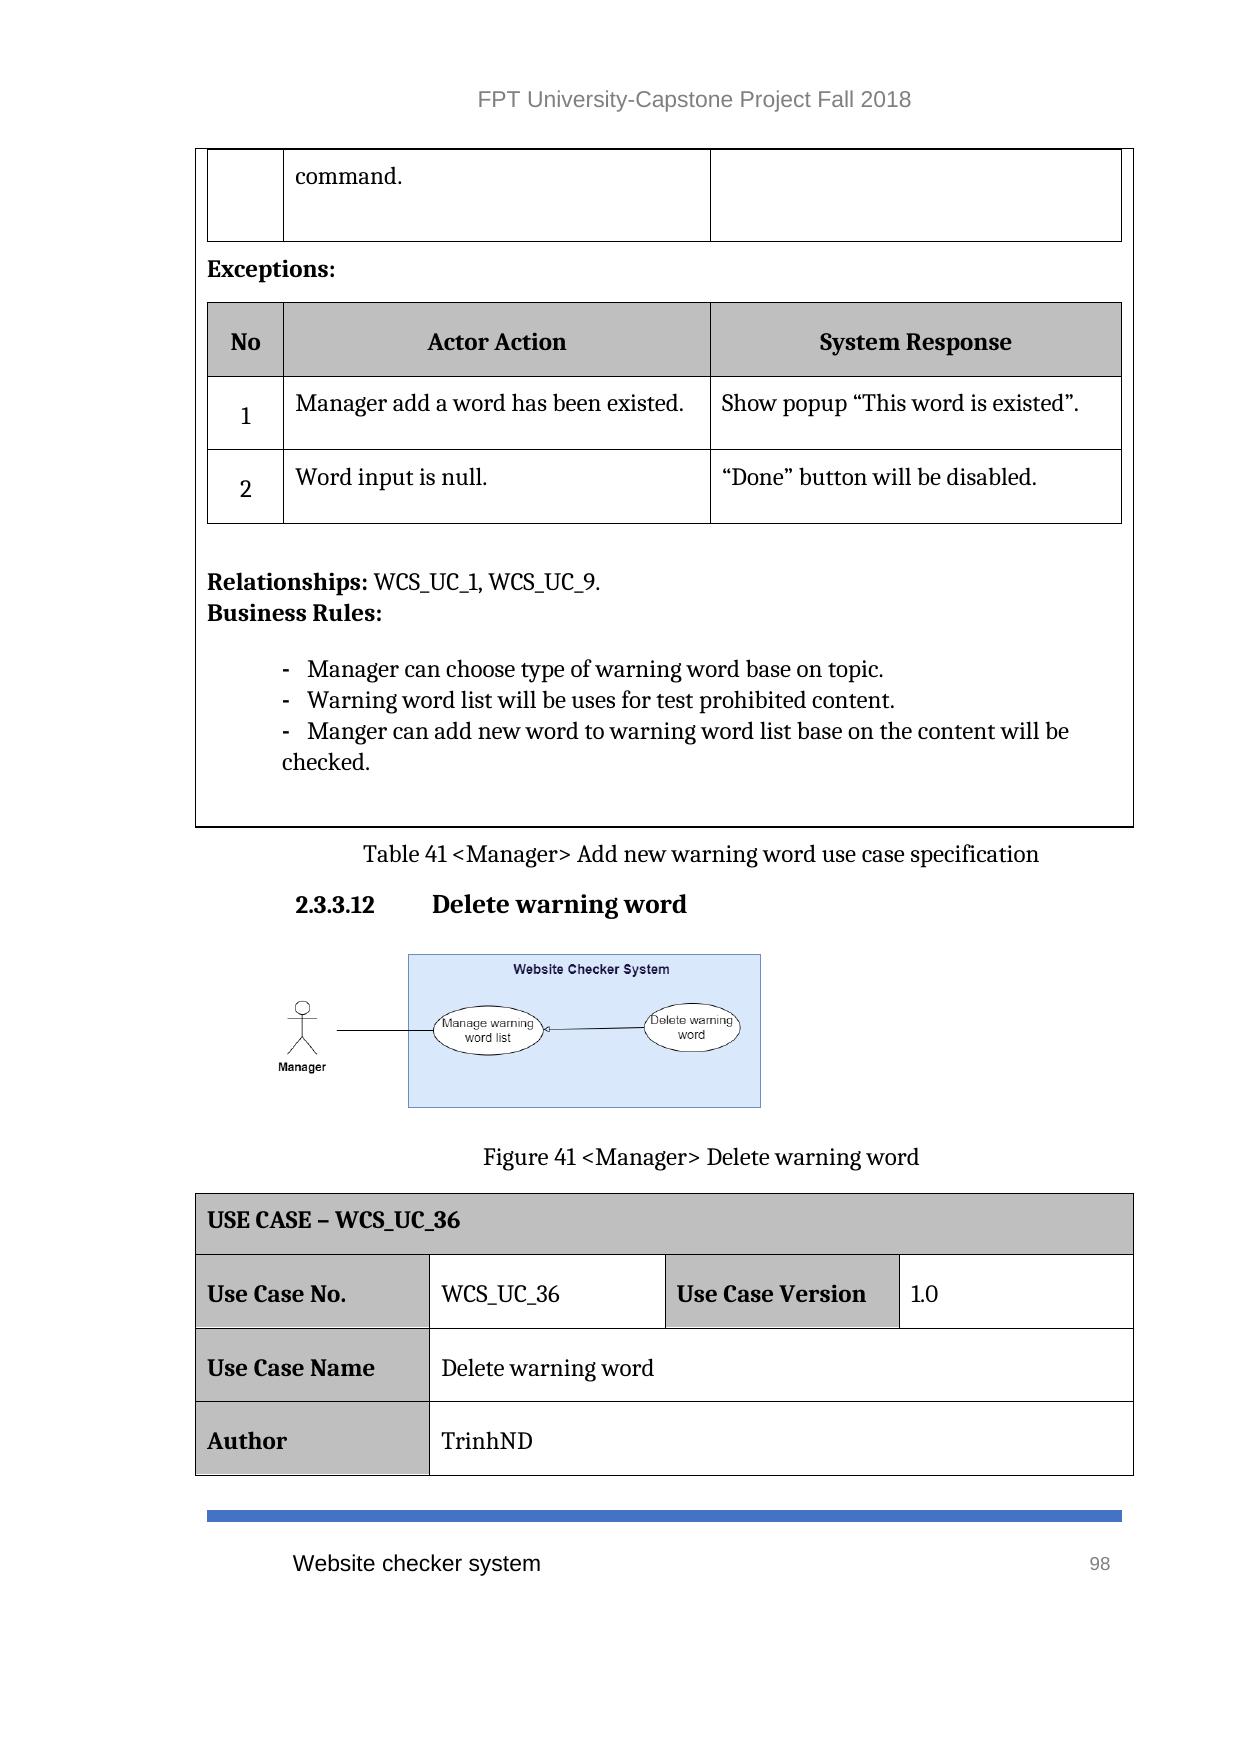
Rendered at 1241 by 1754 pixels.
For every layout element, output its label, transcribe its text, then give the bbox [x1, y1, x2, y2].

table_cell Use Case No. [196, 1255, 429, 1327]
table_cell Use Case Version [666, 1255, 899, 1327]
table_cell WCS_UC_36 [430, 1255, 665, 1327]
table_cell 1.0 [900, 1255, 1133, 1327]
text Figure 41 <Manager> Delete warning word [207, 1143, 1122, 1172]
table_cell Author [196, 1402, 429, 1474]
table_cell Use Case Name [196, 1329, 429, 1401]
list Delete warning word [295, 889, 1122, 921]
table_cell Delete warning word [430, 1329, 1133, 1401]
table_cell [196, 149, 1133, 826]
text Table 41 <Manager> Add new warning word use case specification [207, 840, 1122, 869]
picture [275, 939, 786, 1125]
table_header USE CASE – WCS_UC_36 [196, 1194, 1133, 1254]
table_cell TrinhND [430, 1402, 1133, 1474]
